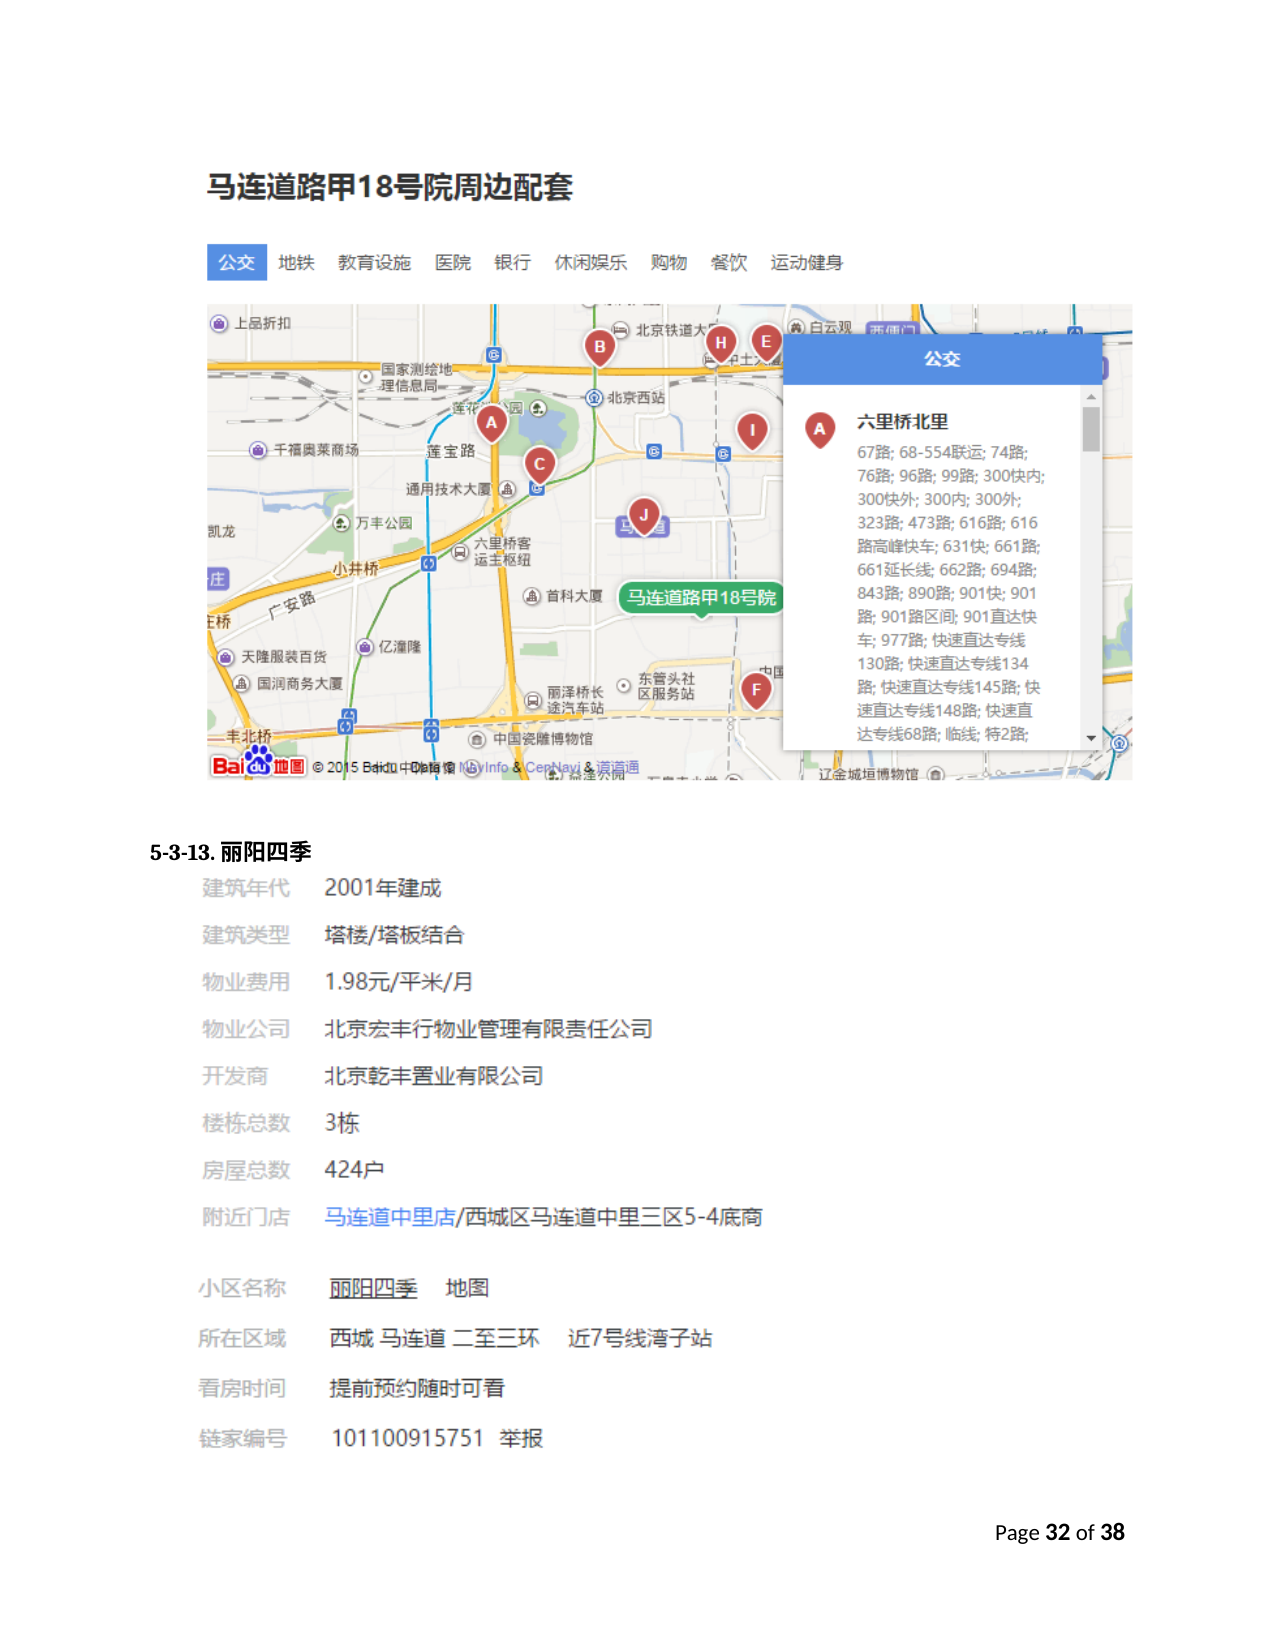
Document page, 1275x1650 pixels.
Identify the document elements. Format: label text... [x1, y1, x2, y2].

picture [180, 150, 1155, 809]
picture [180, 866, 777, 1239]
picture [180, 1263, 729, 1470]
subtitle 丽阳四季 [150, 834, 1125, 867]
